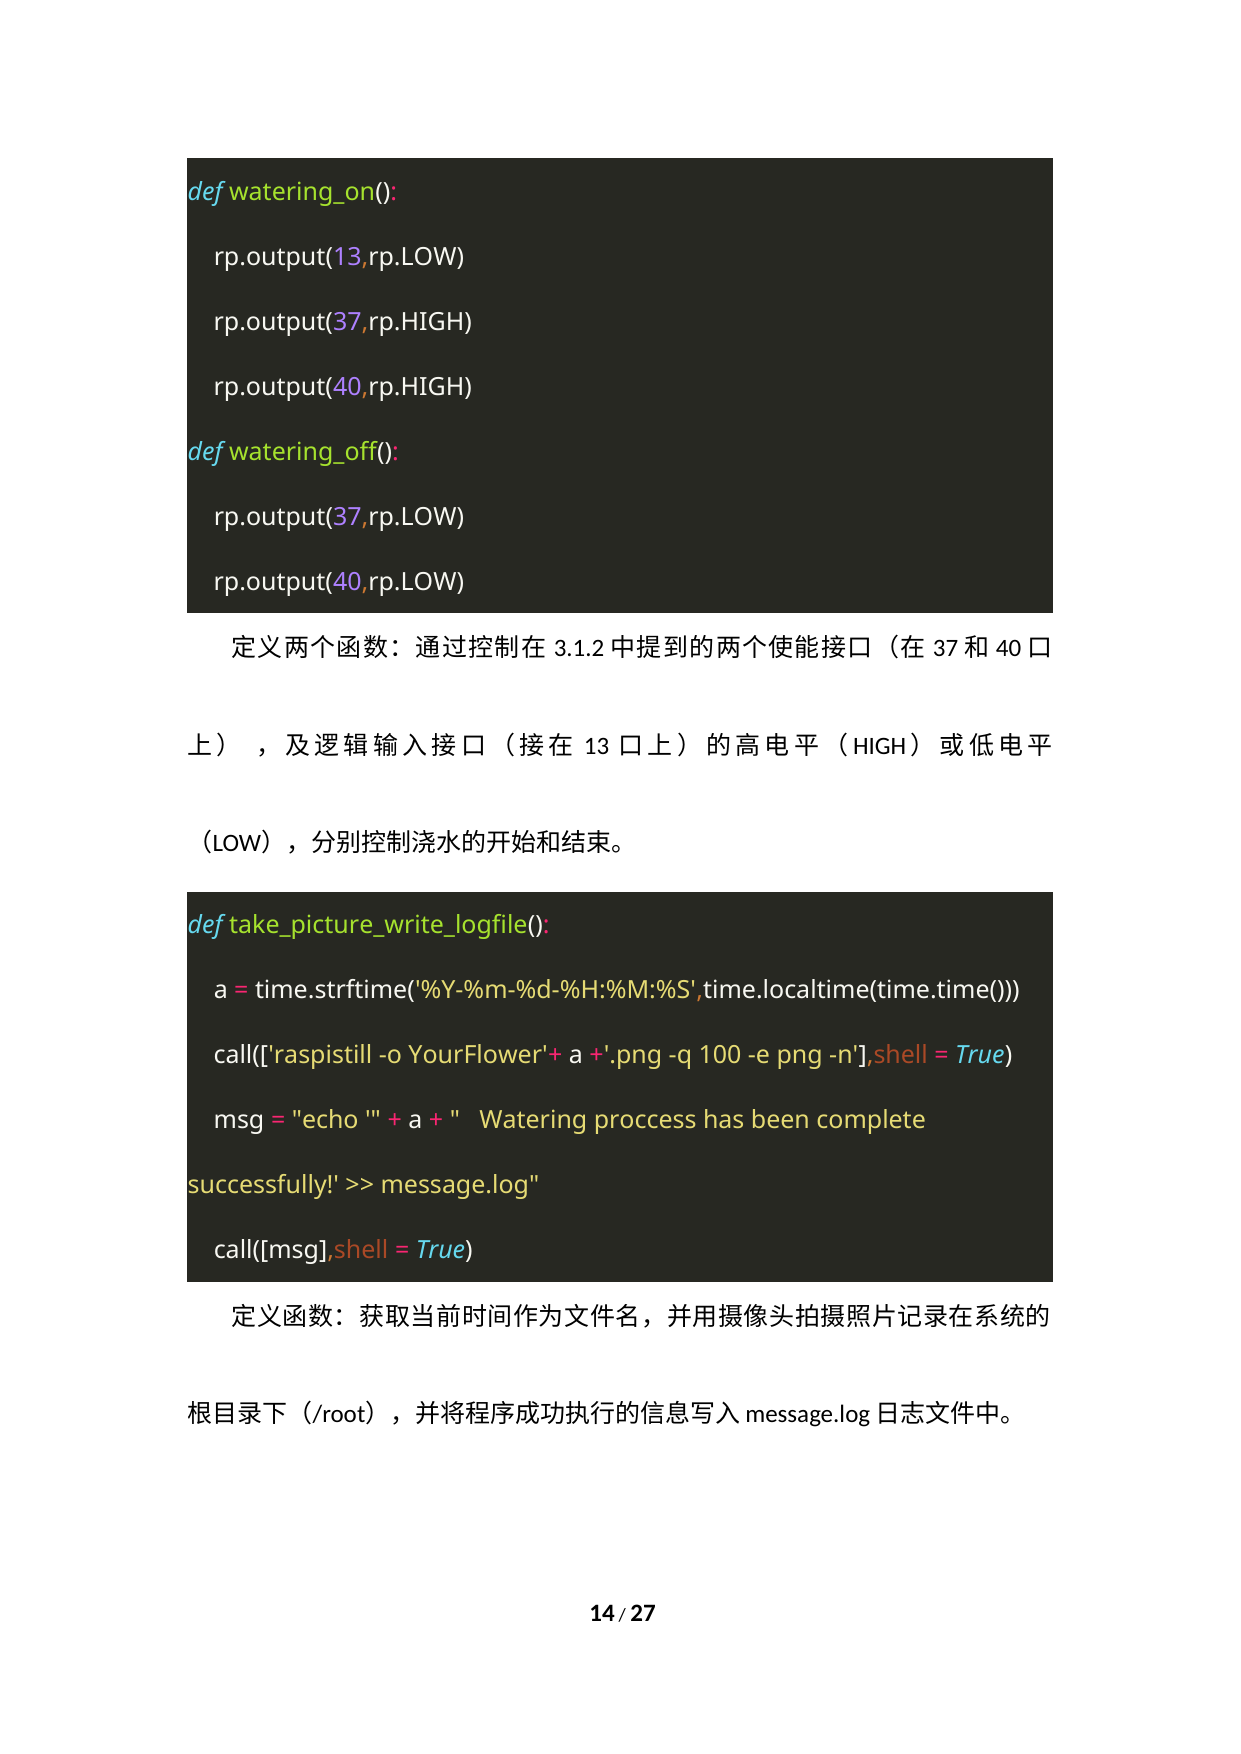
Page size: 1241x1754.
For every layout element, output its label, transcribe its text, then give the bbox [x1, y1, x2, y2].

text def take_picture_write_logfile(): a = time.strftime('%Y-%m-%d-%H:%M:%S',time.localtime(time.time())) call(['raspistill -o YourFlower'+ a +'.png -q 100 -e png -n'],shell = True) msg = "echo '" + a + " Watering proccess has been complete successfully!' >> message.log" call([msg],shell = True) [187, 892, 1053, 1282]
text 定义函数：获取当前时间作为文件名，并用摄像头拍摄照片记录在系统的根目录下（/root），并将程序成功执行的信息写入message.log日志文件中。 [187, 1282, 1053, 1444]
text 定义两个函数：通过控制在3.1.2中提到的两个使能接口（在37和40口上） ，及逻辑输入接口（接在13口上）的高电平（HIGH）或低电平（LOW），分别控制浇水的开始和结束。 [187, 613, 1053, 873]
text def watering_on(): rp.output(13,rp.LOW) rp.output(37,rp.HIGH) rp.output(40,rp.HIGH) def watering_off(): rp.output(37,rp.LOW) rp.output(40,rp.LOW) [187, 158, 1053, 613]
